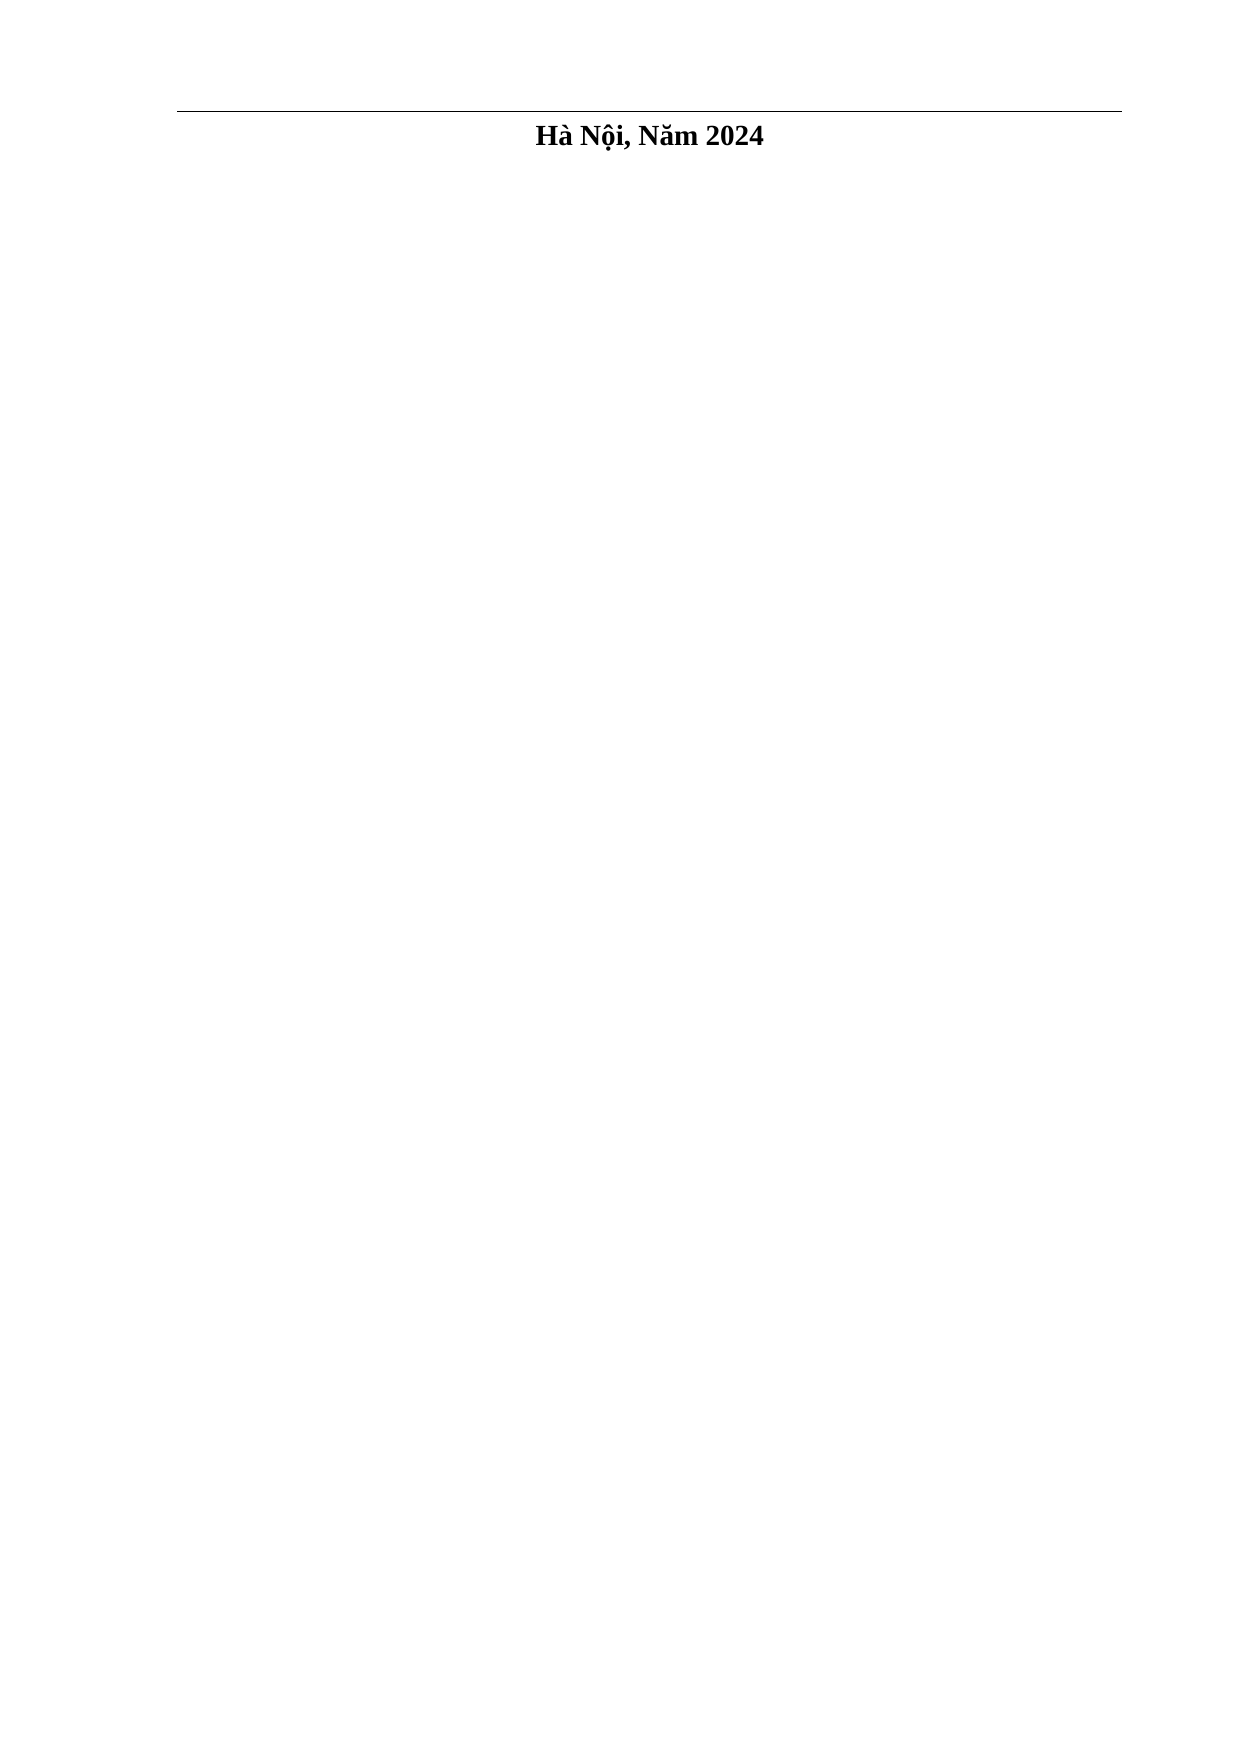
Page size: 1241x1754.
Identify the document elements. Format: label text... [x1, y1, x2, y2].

text Hà Nội, Năm 2024 [177, 118, 1122, 152]
